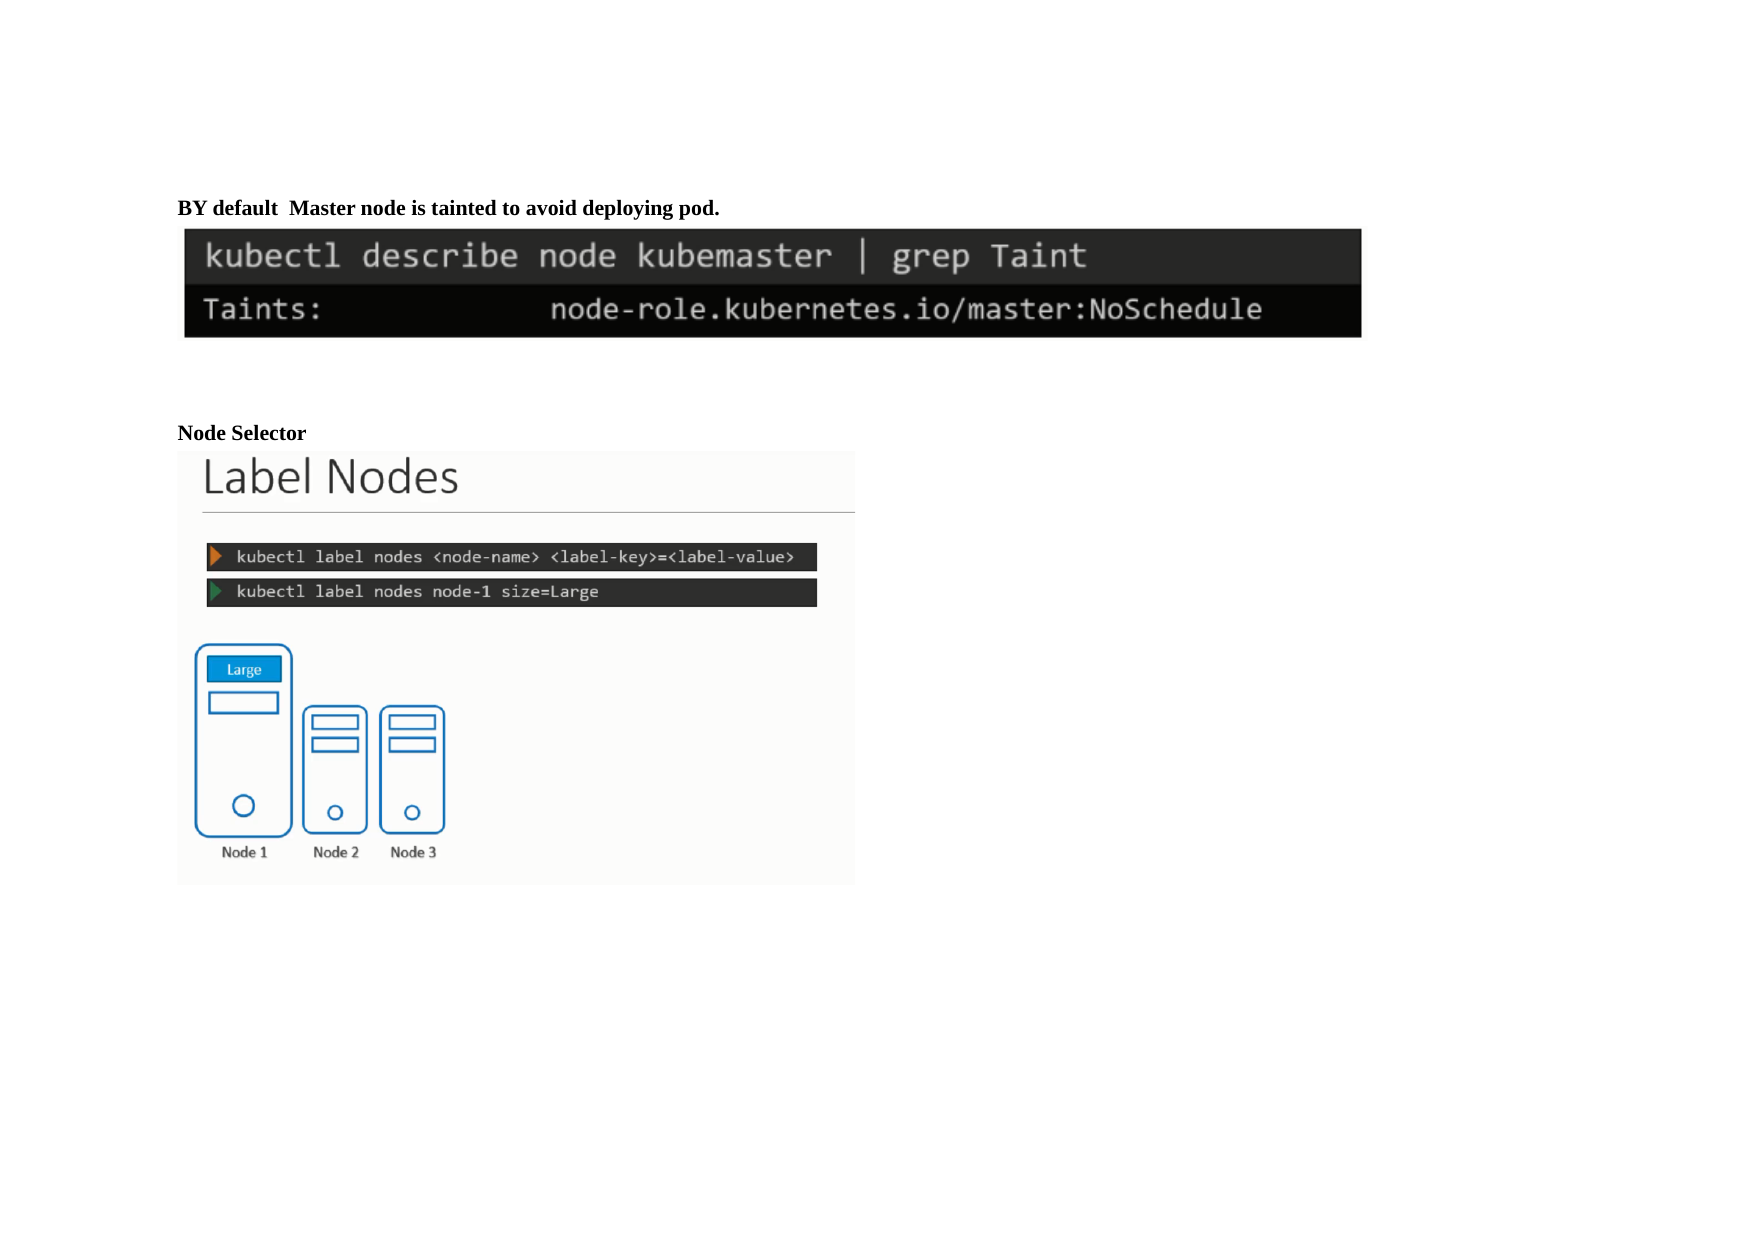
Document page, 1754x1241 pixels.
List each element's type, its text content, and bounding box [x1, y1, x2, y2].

text BY default Master node is tainted to avoid deploying pod. [177, 189, 1547, 226]
picture [177, 226, 1368, 341]
picture [177, 451, 856, 885]
text Node Selector [177, 414, 1547, 451]
